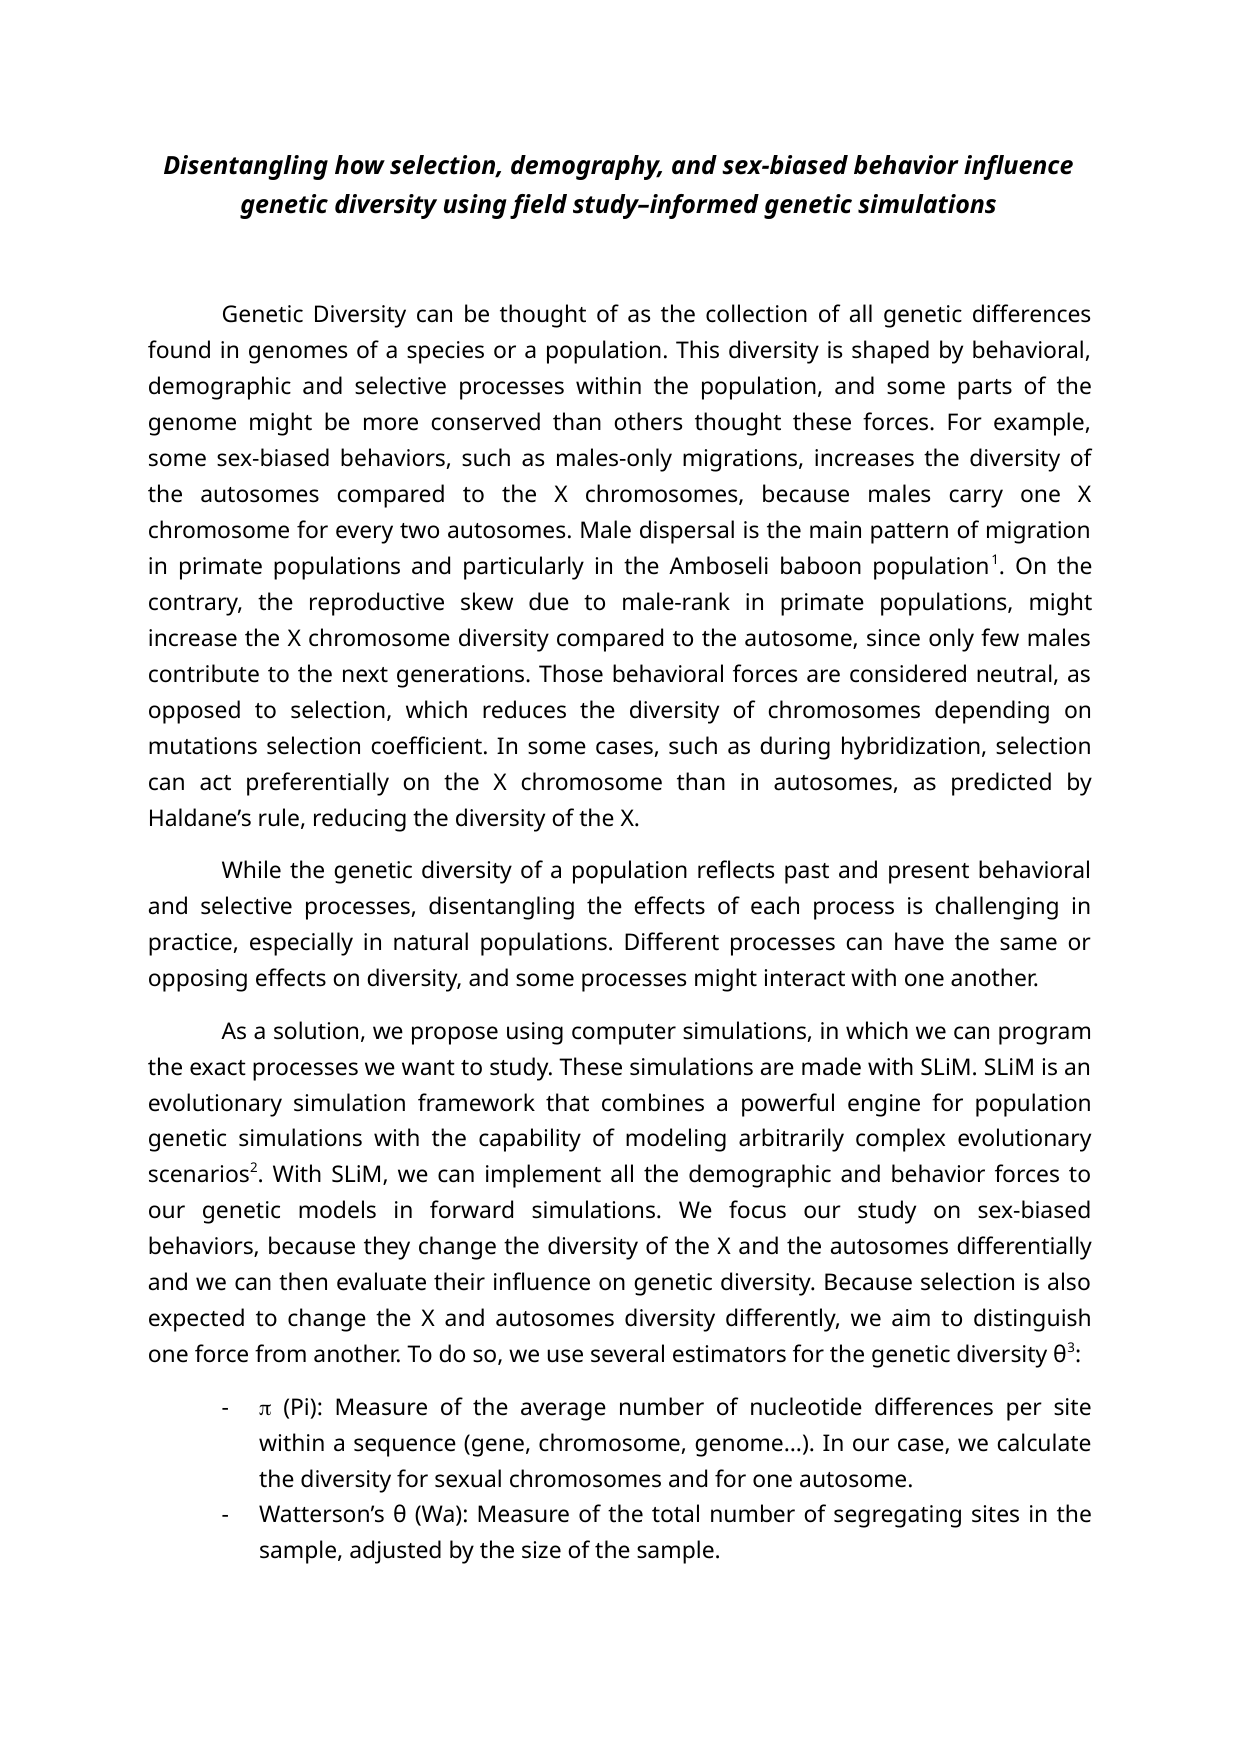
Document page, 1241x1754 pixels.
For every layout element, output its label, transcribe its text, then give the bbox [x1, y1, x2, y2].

text As a solution, we propose using computer simulations, in which we can program the exact processes we want to study. These simulations are made with SLiM. SLiM is an evolutionary simulation framework that combines a powerful engine for population genetic simulations with the capability of modeling arbitrarily complex evolutionary scenarios2. With SLiM, we can implement all the demographic and behavior forces to our genetic models in forward simulations. We focus our study on sex-biased behaviors, because they change the diversity of the X and the autosomes differentially and we can then evaluate their influence on genetic diversity. Because selection is also expected to change the X and autosomes diversity differently, we aim to distinguish one force from another. To do so, we use several estimators for the genetic diversity θ3: [148, 1014, 1093, 1369]
list Watterson’s θ (Wa): Measure of the total number of segregating sites in the sample, adjusted by the size of the sample. [221, 1498, 1093, 1566]
list (Pi): Measure of the average number of nucleotide differences per site within a sequence (gene, chromosome, genome…). In our case, we calculate the diversity for sexual chromosomes and for one autosome. [221, 1391, 1093, 1494]
text Disentangling how selection, demography, and sex-biased behavior influence genetic diversity using field study–informed genetic simulations [148, 148, 1093, 221]
text While the genetic diversity of a population reflects past and present behavioral and selective processes, disentangling the effects of each process is challenging in practice, especially in natural populations. Different processes can have the same or opposing effects on diversity, and some processes might interact with one another. [148, 854, 1093, 993]
text Genetic Diversity can be thought of as the collection of all genetic differences found in genomes of a species or a population. This diversity is shaped by behavioral, demographic and selective processes within the population, and some parts of the genome might be more conserved than others thought these forces. For example, some sex-biased behaviors, such as males-only migrations, increases the diversity of the autosomes compared to the X chromosomes, because males carry one X chromosome for every two autosomes. Male dispersal is the main pattern of migration in primate populations and particularly in the Amboseli baboon population1. On the contrary, the reproductive skew due to male-rank in primate populations, might increase the X chromosome diversity compared to the autosome, since only few males contribute to the next generations. Those behavioral forces are considered neutral, as opposed to selection, which reduces the diversity of chromosomes depending on mutations selection coefficient. In some cases, such as during hybridization, selection can act preferentially on the X chromosome than in autosomes, as predicted by Haldane’s rule, reducing the diversity of the X. [148, 298, 1093, 833]
